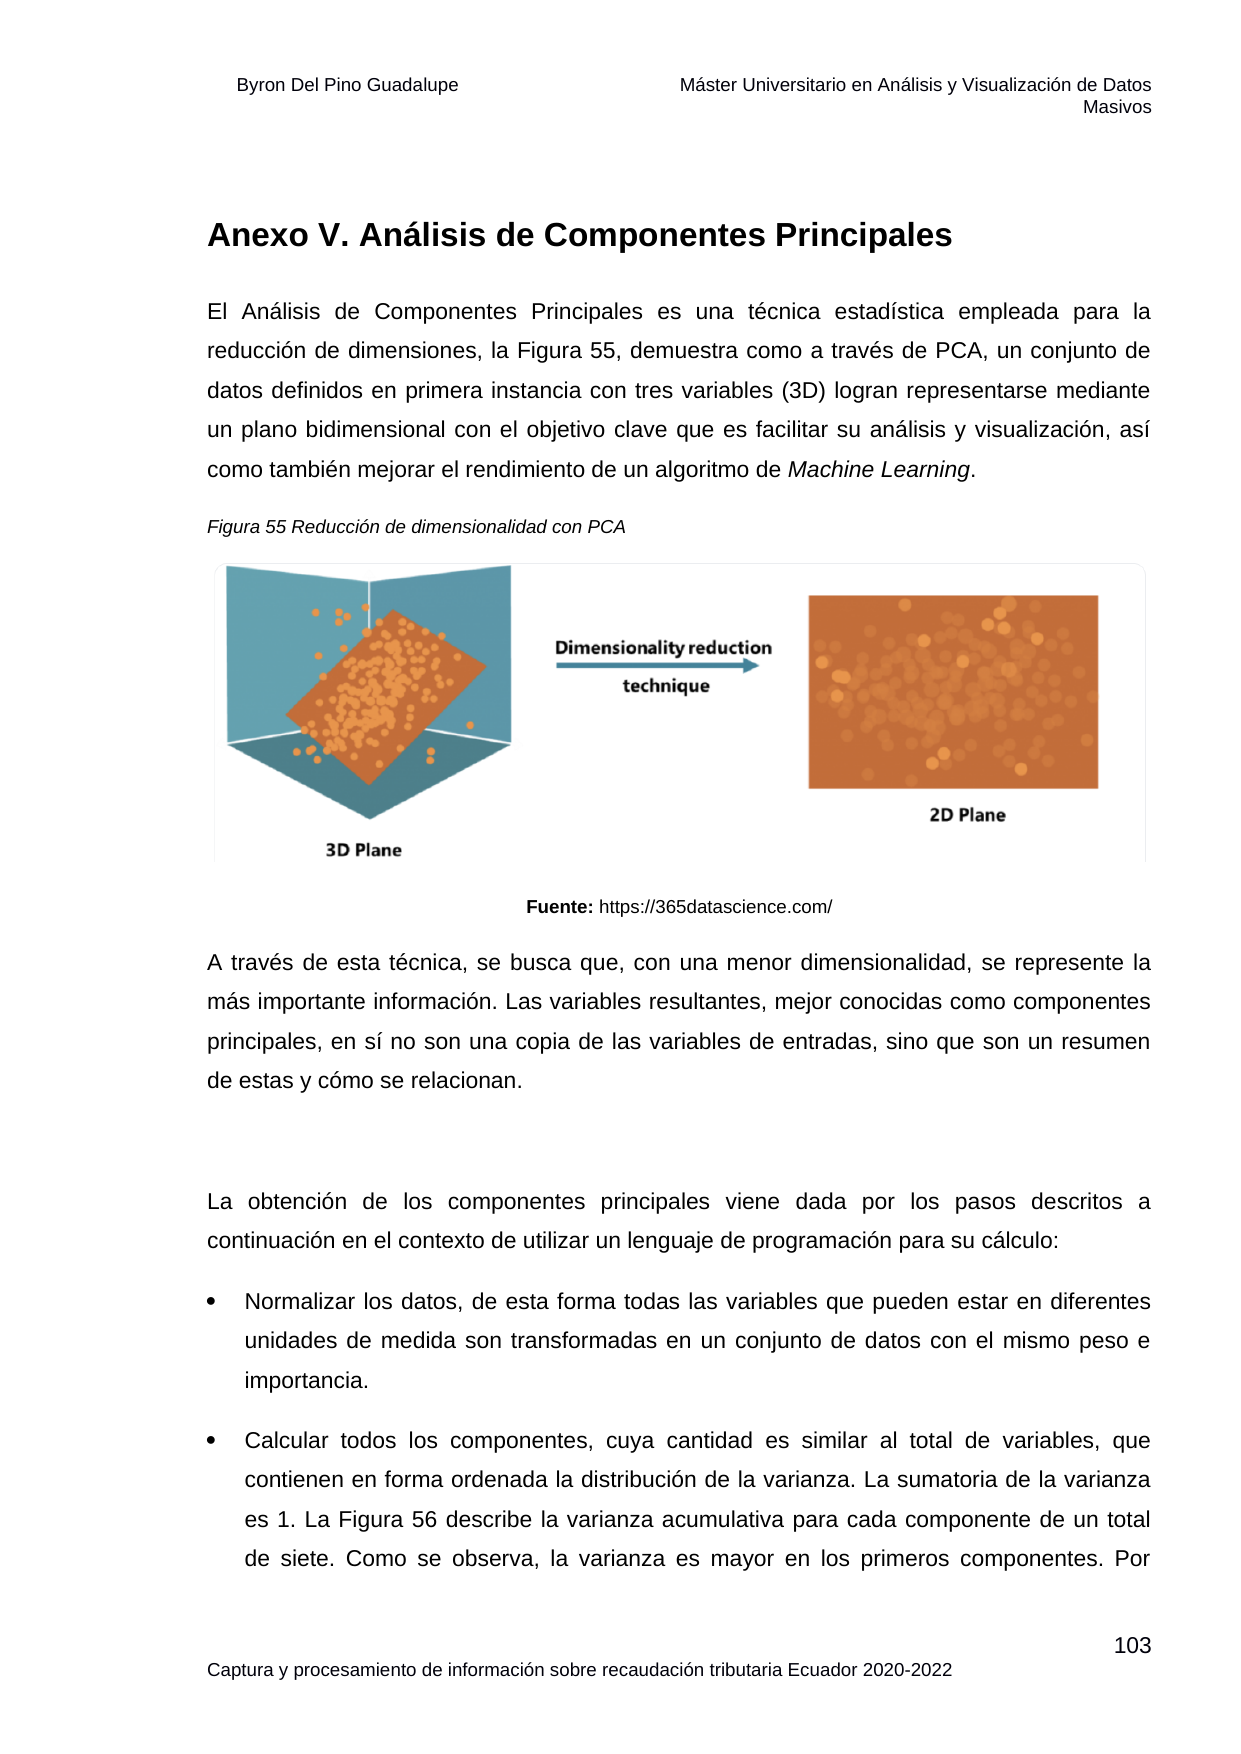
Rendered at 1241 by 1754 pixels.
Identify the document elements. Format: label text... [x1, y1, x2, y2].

text Fuente: https://365datascience.com/ [207, 896, 1152, 917]
subtitle Anexo V. Análisis de Componentes Principales [207, 215, 1152, 254]
text A través de esta técnica, se busca que, con una menor dimensionalidad, se represente la más importante información. Las variables resultantes, mejor conocidas como componentes principales, en sí no son una copia de las variables de entradas, sino que son un resumen de estas y cómo se relacionan. [207, 949, 1152, 1093]
text Figura 55 Reducción de dimensionalidad con PCA [207, 516, 1152, 538]
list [207, 1427, 1152, 1572]
list Normalizar los datos, de esta forma todas las variables que pueden estar en diferentes unidades de medida son transformadas en un conjunto de datos con el mismo peso e importancia. [207, 1288, 1152, 1393]
text El Análisis de Componentes Principales es una técnica estadística empleada para la reducción de dimensiones, la Figura 55, demuestra como a través de PCA, un conjunto de datos definidos en primera instancia con tres variables (3D) logran representarse mediante un plano bidimensional con el objetivo clave que es facilitar su análisis y visualización, así como también mejorar el rendimiento de un algoritmo de Machine Learning. [207, 298, 1152, 482]
text La obtención de los componentes principales viene dada por los pasos descritos a continuación en el contexto de utilizar un lenguaje de programación para su cálculo: [207, 1188, 1152, 1254]
picture [206, 558, 1152, 862]
